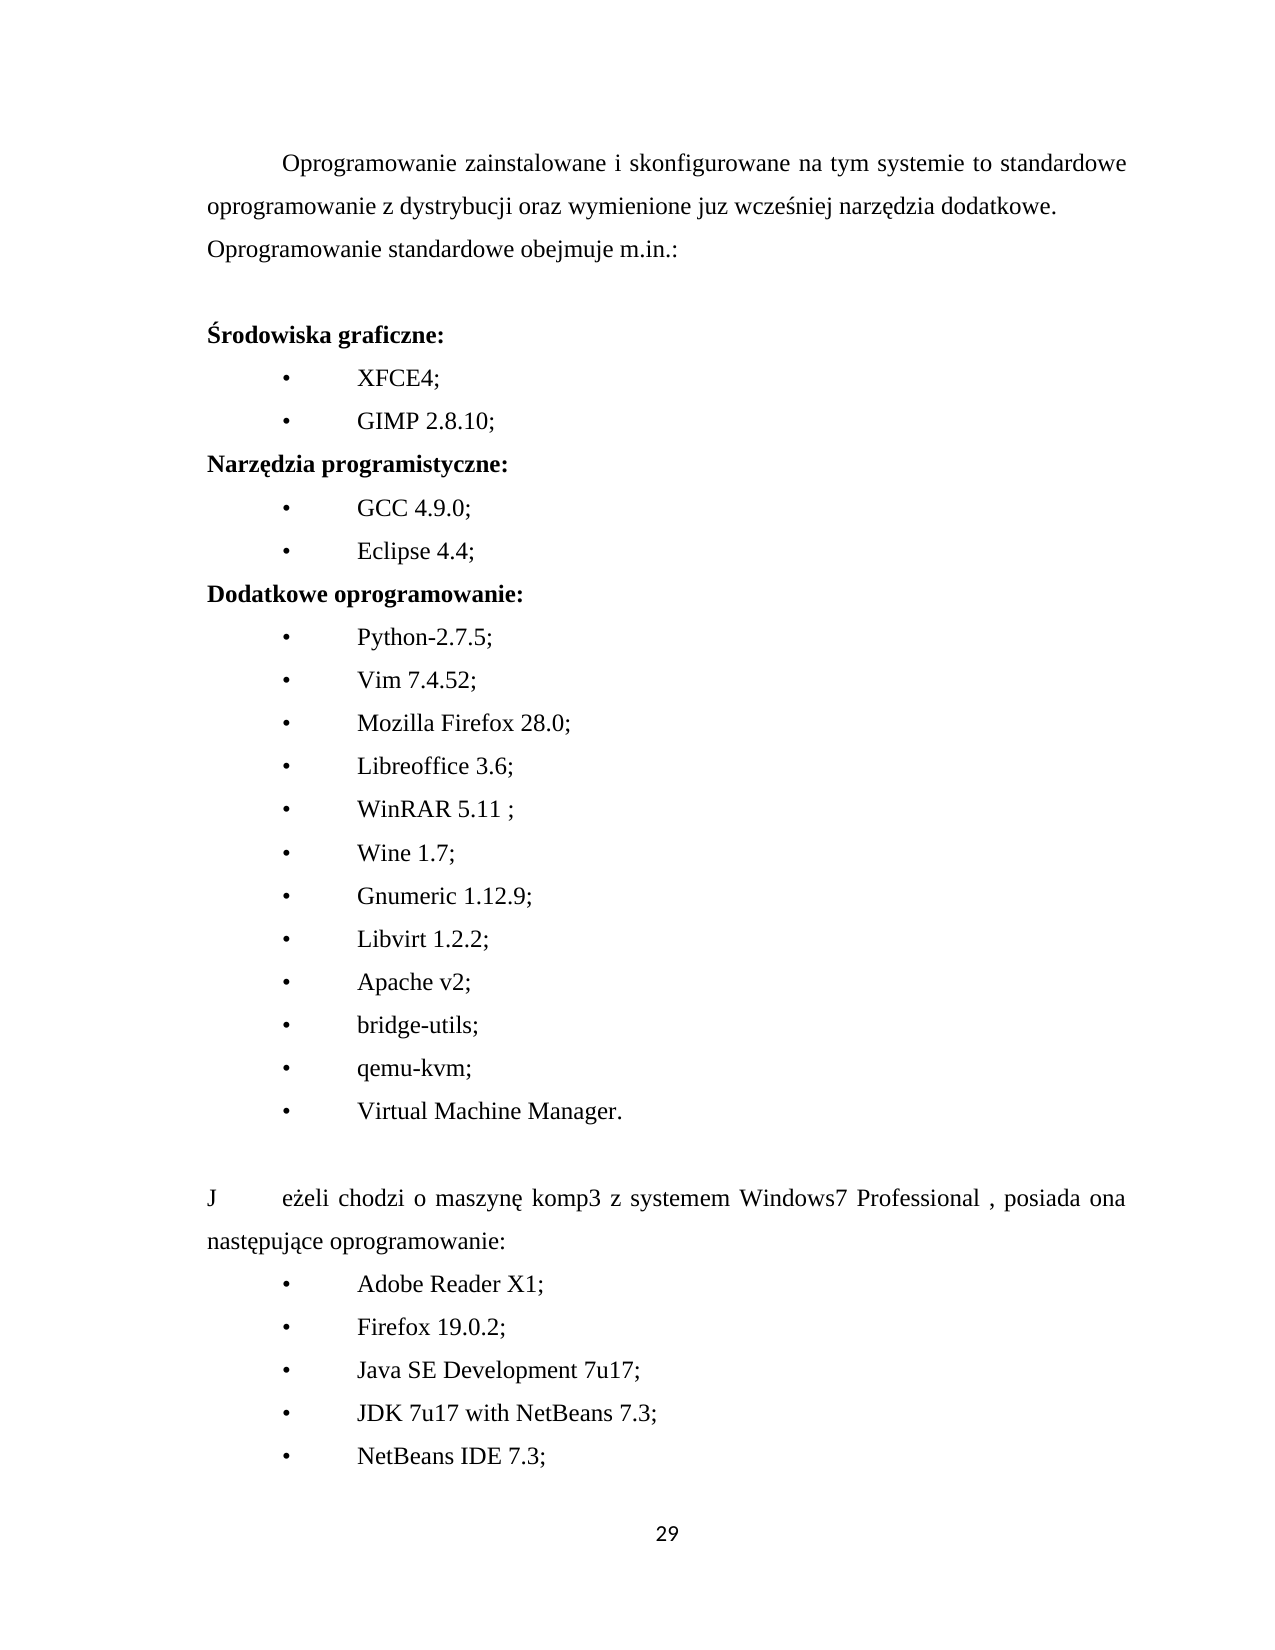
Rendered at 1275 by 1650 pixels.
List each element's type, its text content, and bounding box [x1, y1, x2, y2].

text • Adobe Reader X1; [282, 1269, 1127, 1298]
text • GCC 4.9.0; [282, 493, 1127, 521]
text J eżeli chodzi o maszynę komp3 z systemem Windows7 Professional , posiada ona następujące oprogramowanie: [207, 1183, 1127, 1254]
text • Libreoffice 3.6; [282, 751, 1127, 780]
text Oprogramowanie standardowe obejmuje m.in.: [207, 234, 1127, 263]
text • Wine 1.7; [282, 838, 1127, 866]
text Dodatkowe oprogramowanie: [207, 579, 1127, 608]
text • Vim 7.4.52; [282, 665, 1127, 694]
text • XFCE4; [282, 363, 1127, 392]
text • Eclipse 4.4; [282, 536, 1127, 564]
text Środowiska graficzne: [207, 320, 1127, 349]
text • WinRAR 5.11 ; [282, 794, 1127, 823]
text • Apache v2; [282, 967, 1127, 996]
text • NetBeans IDE 7.3; [282, 1441, 1127, 1470]
text • Virtual Machine Manager. [282, 1096, 1127, 1125]
text • JDK 7u17 with NetBeans 7.3; [282, 1398, 1127, 1427]
text • bridge-utils; [282, 1010, 1127, 1039]
text • Java SE Development 7u17; [282, 1355, 1127, 1384]
text • Libvirt 1.2.2; [282, 924, 1127, 953]
text • Firefox 19.0.2; [282, 1312, 1127, 1341]
text • qemu-kvm; [282, 1053, 1127, 1082]
text Oprogramowanie zainstalowane i skonfigurowane na tym systemie to standardowe oprogramowanie z dystrybucji oraz wymienione juz wcześniej narzędzia dodatkowe. [207, 148, 1127, 219]
text • Mozilla Firefox 28.0; [282, 708, 1127, 737]
text • Gnumeric 1.12.9; [282, 881, 1127, 909]
text Narzędzia programistyczne: [207, 449, 1127, 478]
text • Python-2.7.5; [282, 622, 1127, 651]
text • GIMP 2.8.10; [282, 406, 1127, 435]
